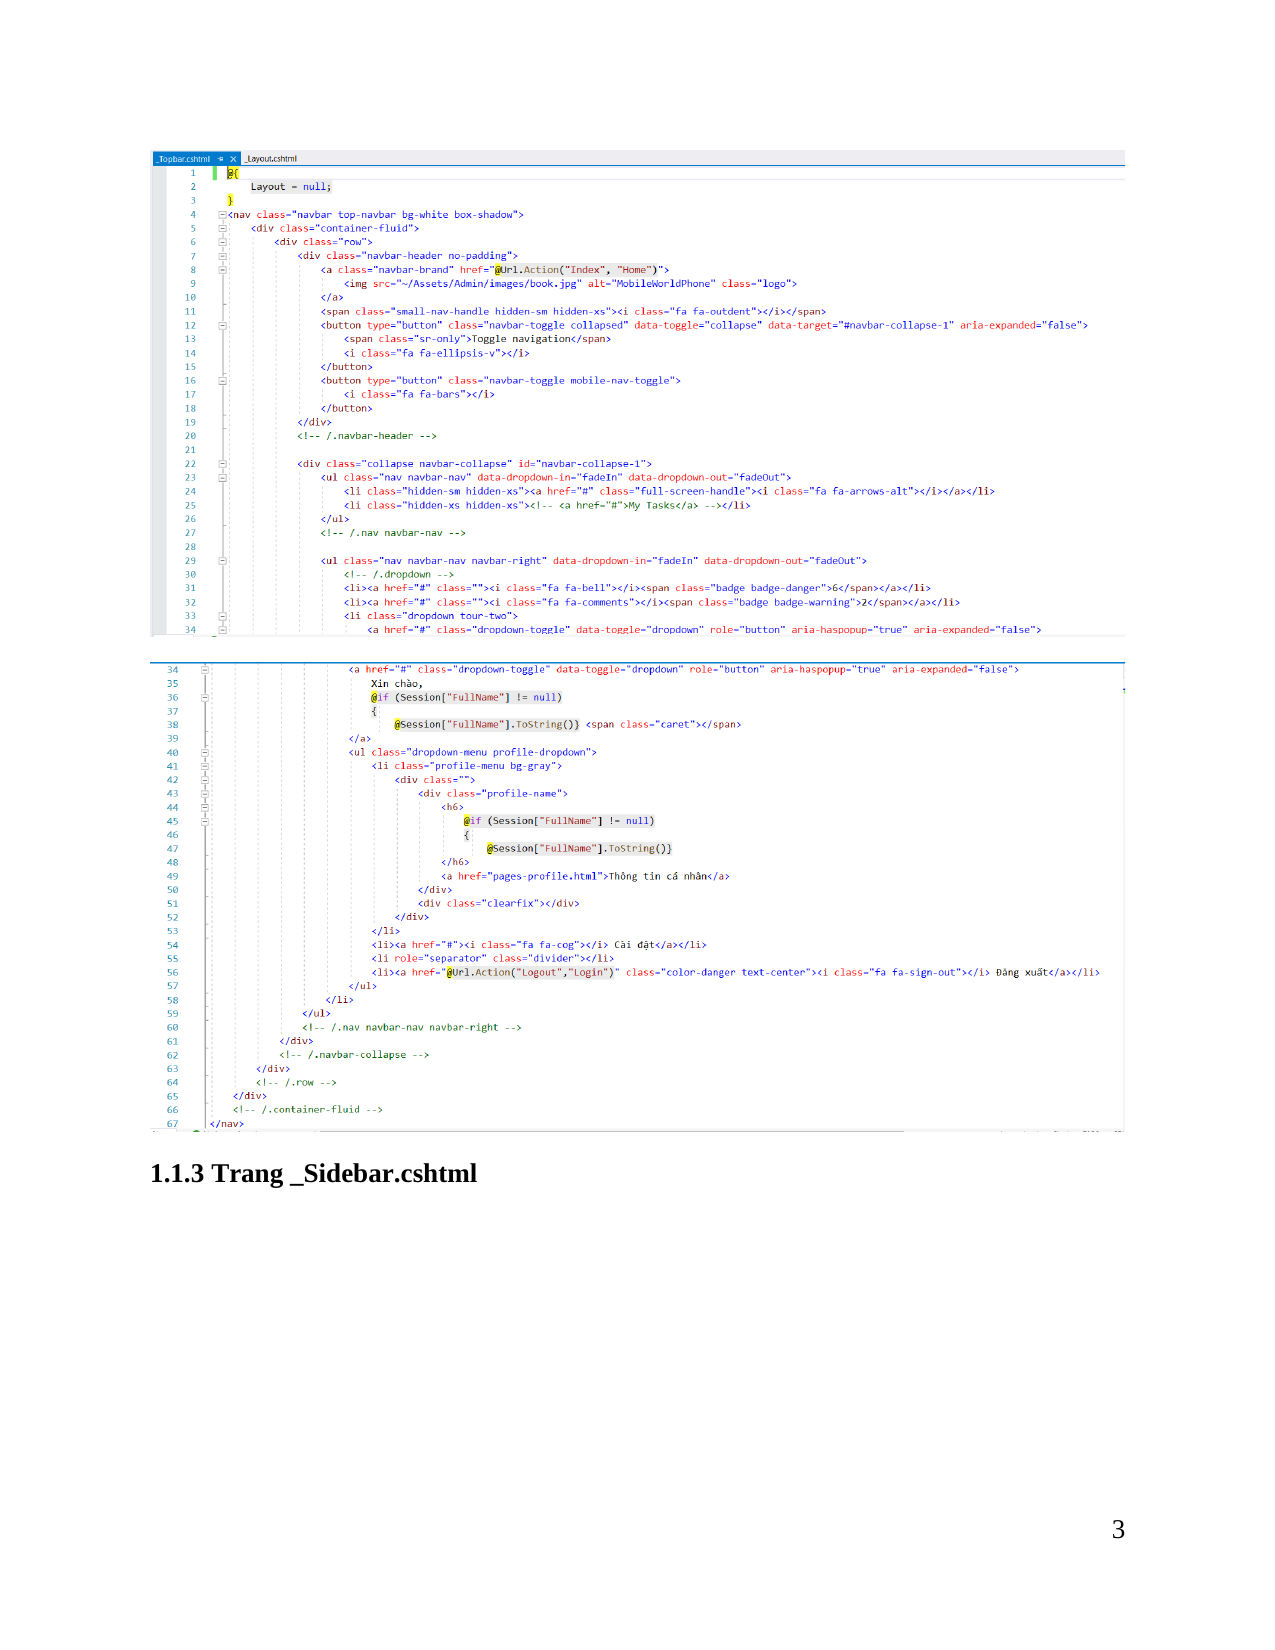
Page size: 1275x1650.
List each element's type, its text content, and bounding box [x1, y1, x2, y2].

subtitle Trang _Sidebar.cshtml [150, 1157, 1125, 1188]
picture [150, 662, 1125, 1132]
picture [150, 150, 1125, 637]
